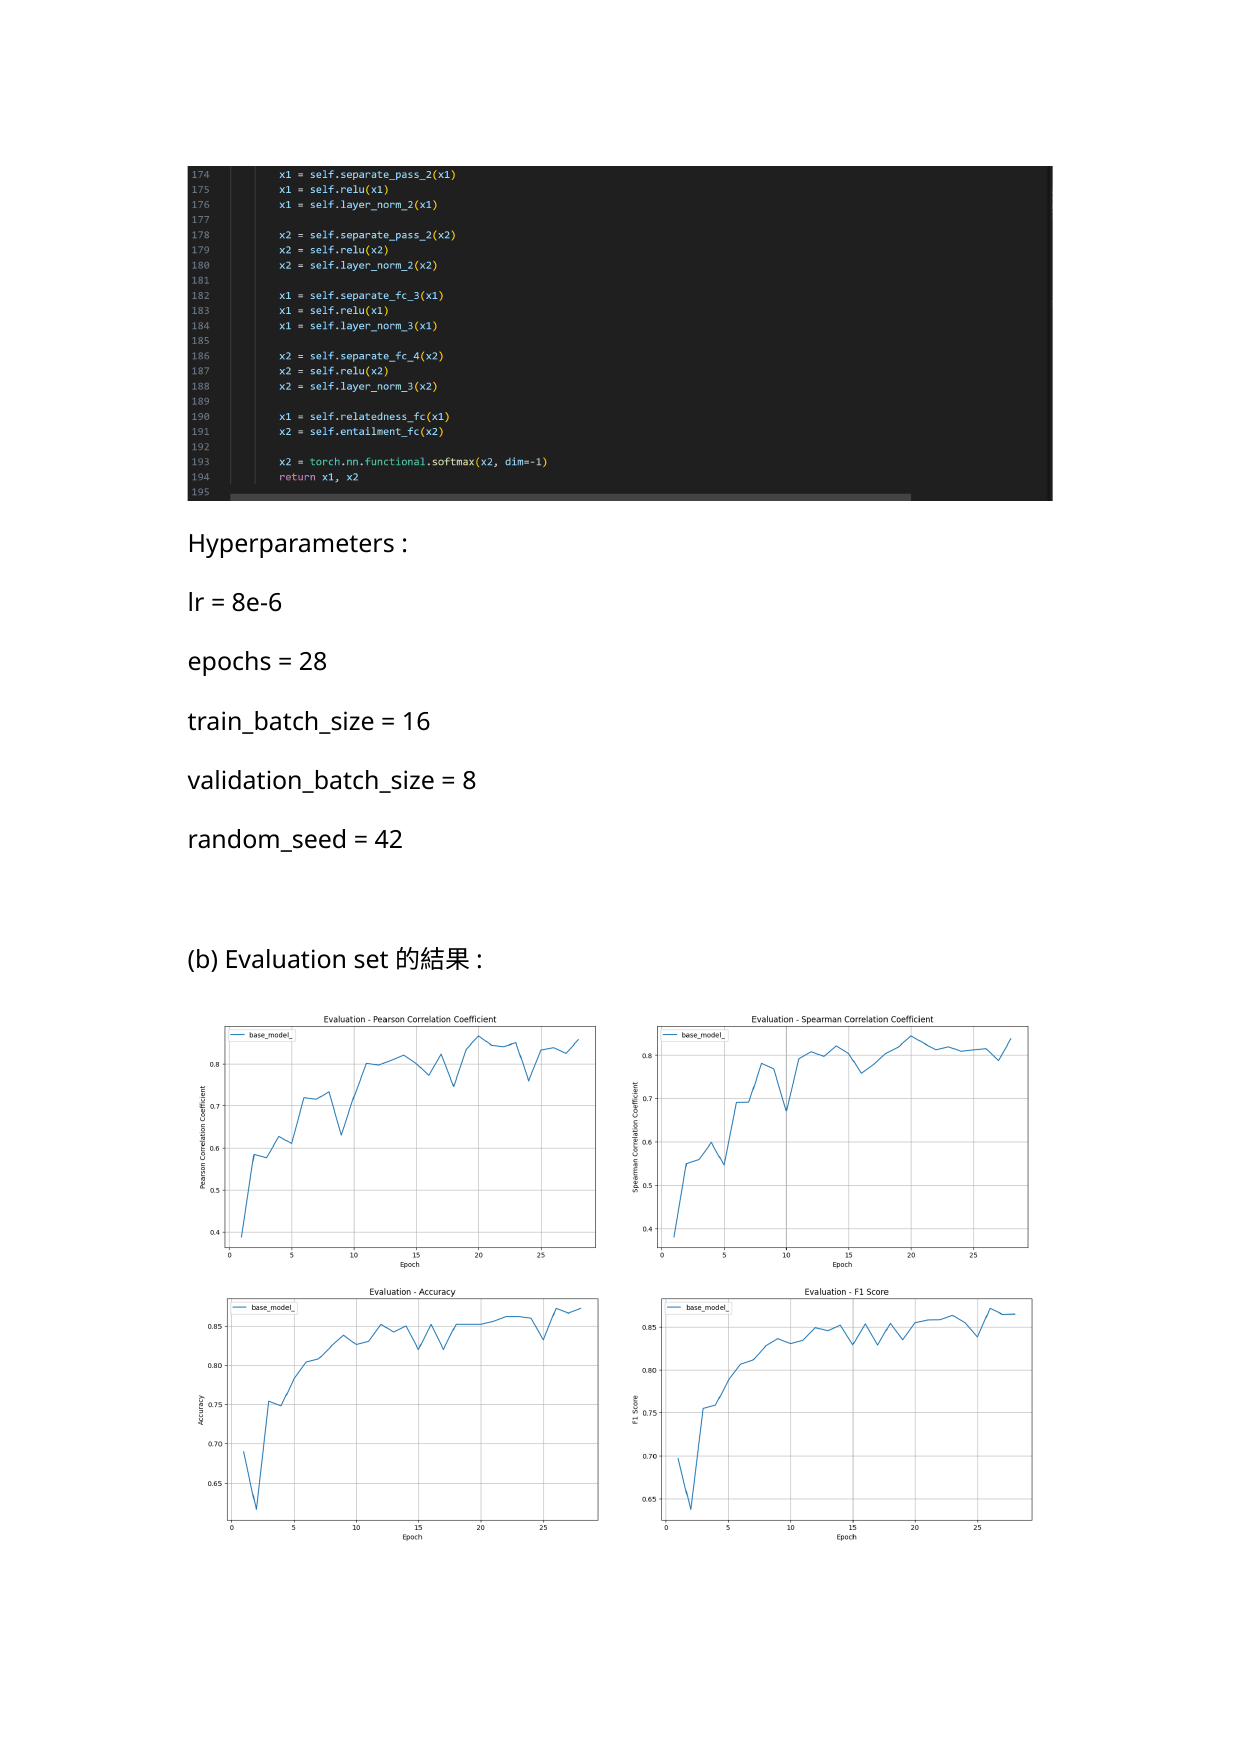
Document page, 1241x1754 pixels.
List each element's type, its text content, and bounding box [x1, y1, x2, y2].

text lr = 8e-6 [187, 583, 1053, 621]
picture [187, 166, 1053, 501]
text train_batch_size = 16 [187, 702, 1053, 739]
text Hyperparameters : [187, 524, 1053, 561]
text epochs = 28 [187, 642, 1053, 680]
text random_seed = 42 [187, 820, 1053, 858]
text (b) Evaluation set 的結果 : [187, 939, 1053, 976]
text validation_batch_size = 8 [187, 761, 1053, 798]
picture [187, 1011, 1053, 1548]
